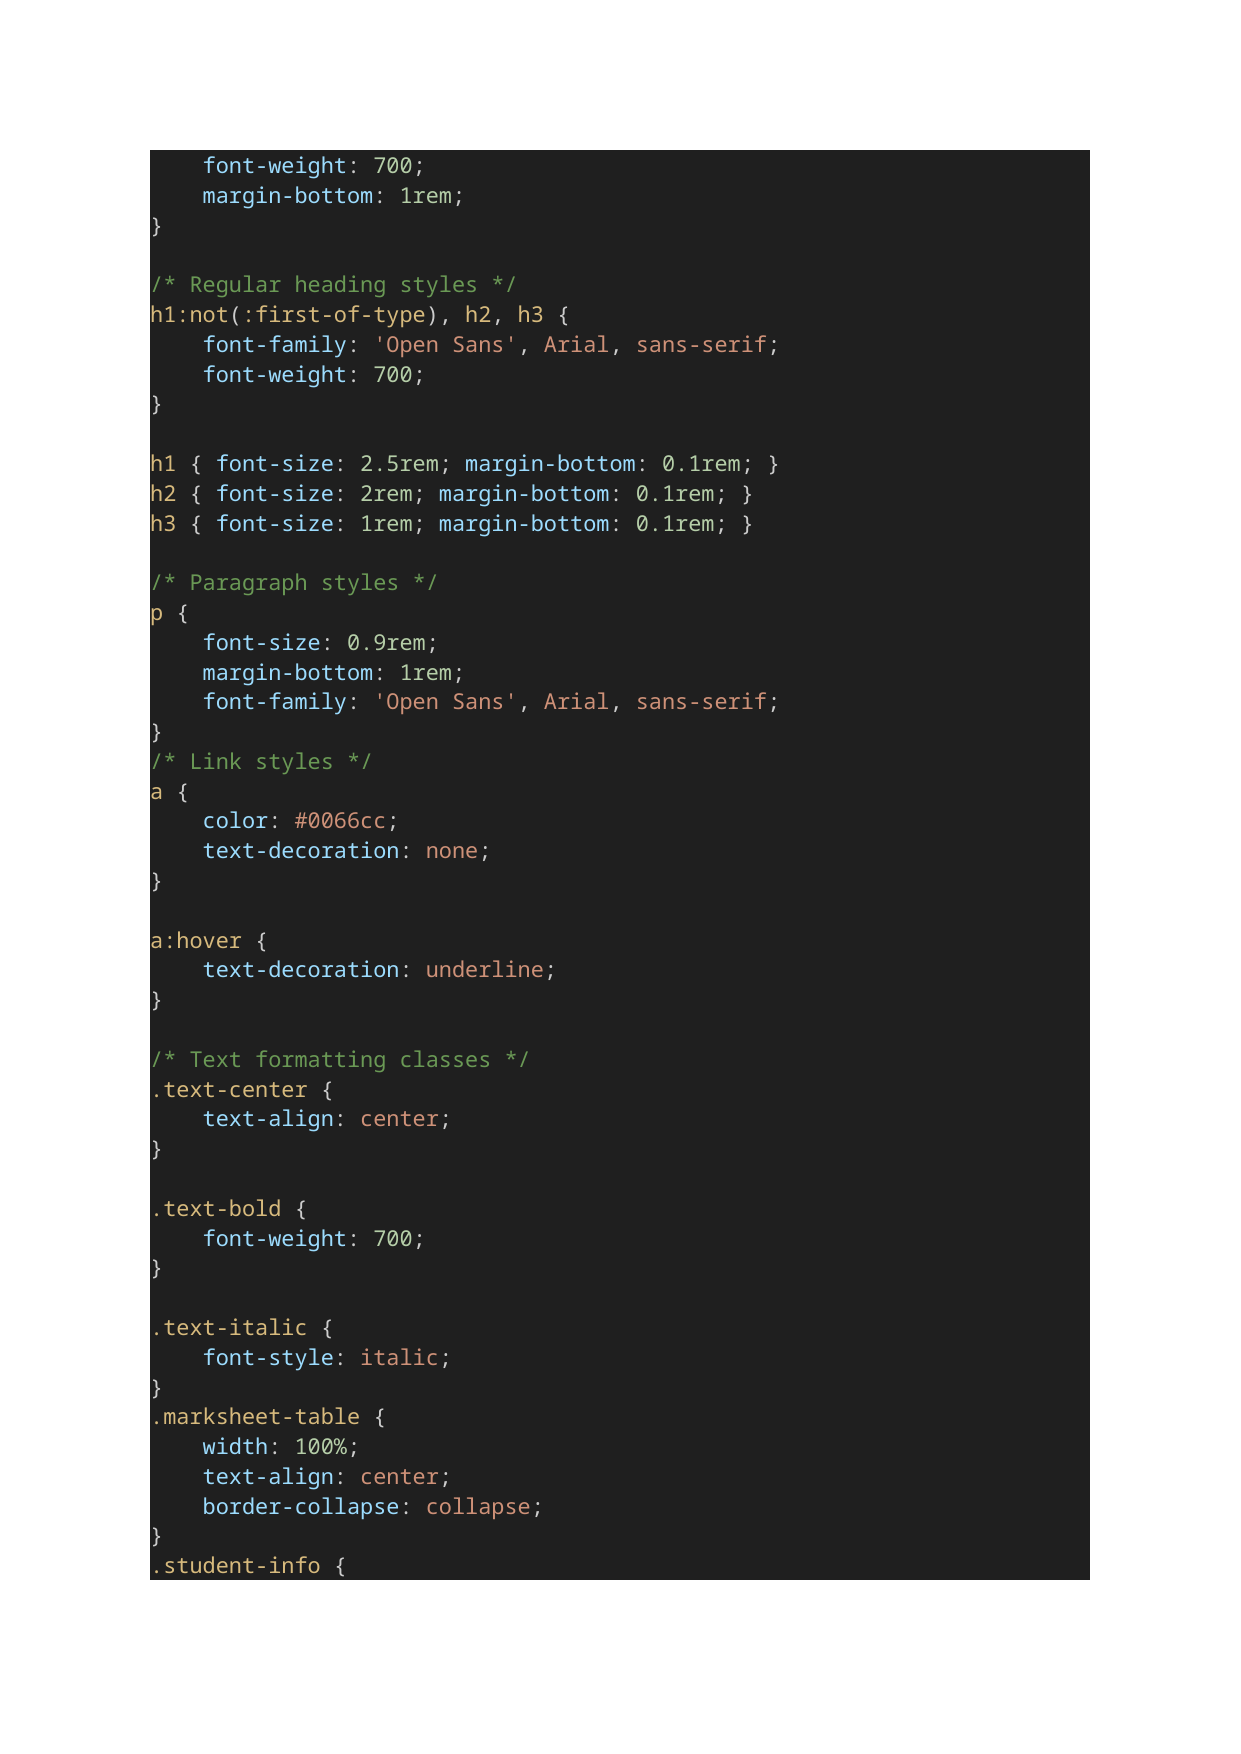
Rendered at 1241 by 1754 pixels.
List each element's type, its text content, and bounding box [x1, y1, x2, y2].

text font-family: 'Open Sans', Arial, sans-serif; [150, 329, 1090, 358]
text p { [150, 597, 1090, 627]
text } [150, 1520, 1090, 1550]
text h3 { font-size: 1rem; margin-bottom: 0.1rem; } [150, 507, 1090, 537]
text text-align: center; [150, 1461, 1090, 1491]
text a:hover { [150, 924, 1090, 954]
text /* Link styles */ [150, 746, 1090, 776]
text font-weight: 700; [150, 1222, 1090, 1252]
text text-align: center; [150, 1103, 1090, 1133]
text margin-bottom: 1rem; [150, 180, 1090, 209]
text .marksheet-table { [150, 1401, 1090, 1431]
text h2 { font-size: 2rem; margin-bottom: 0.1rem; } [150, 478, 1090, 507]
text /* Regular heading styles */ [150, 269, 1090, 299]
text .text-center { [150, 1073, 1090, 1103]
text .text-italic { [150, 1312, 1090, 1342]
text .text-bold { [150, 1193, 1090, 1222]
text color: #0066cc; [150, 805, 1090, 835]
text h1:not(:first-of-type), h2, h3 { [150, 299, 1090, 329]
text font-family: 'Open Sans', Arial, sans-serif; [150, 686, 1090, 716]
text font-weight: 700; [150, 358, 1090, 388]
text a { [150, 776, 1090, 805]
text } [150, 984, 1090, 1014]
text } [150, 209, 1090, 239]
text text-decoration: none; [150, 835, 1090, 865]
text /* Paragraph styles */ [150, 567, 1090, 597]
text } [150, 1133, 1090, 1163]
text } [150, 865, 1090, 895]
text } [150, 1371, 1090, 1401]
text } [150, 1252, 1090, 1282]
text h1 { font-size: 2.5rem; margin-bottom: 0.1rem; } [150, 448, 1090, 478]
text } [150, 388, 1090, 418]
text margin-bottom: 1rem; [150, 656, 1090, 686]
text font-style: italic; [150, 1342, 1090, 1371]
text width: 100%; [150, 1431, 1090, 1461]
text } [150, 716, 1090, 746]
text border-collapse: collapse; [150, 1491, 1090, 1520]
text text-decoration: underline; [150, 954, 1090, 984]
text font-size: 0.9rem; [150, 627, 1090, 656]
text .student-info { [150, 1550, 1090, 1580]
text /* Text formatting classes */ [150, 1044, 1090, 1073]
text font-weight: 700; [150, 150, 1090, 180]
